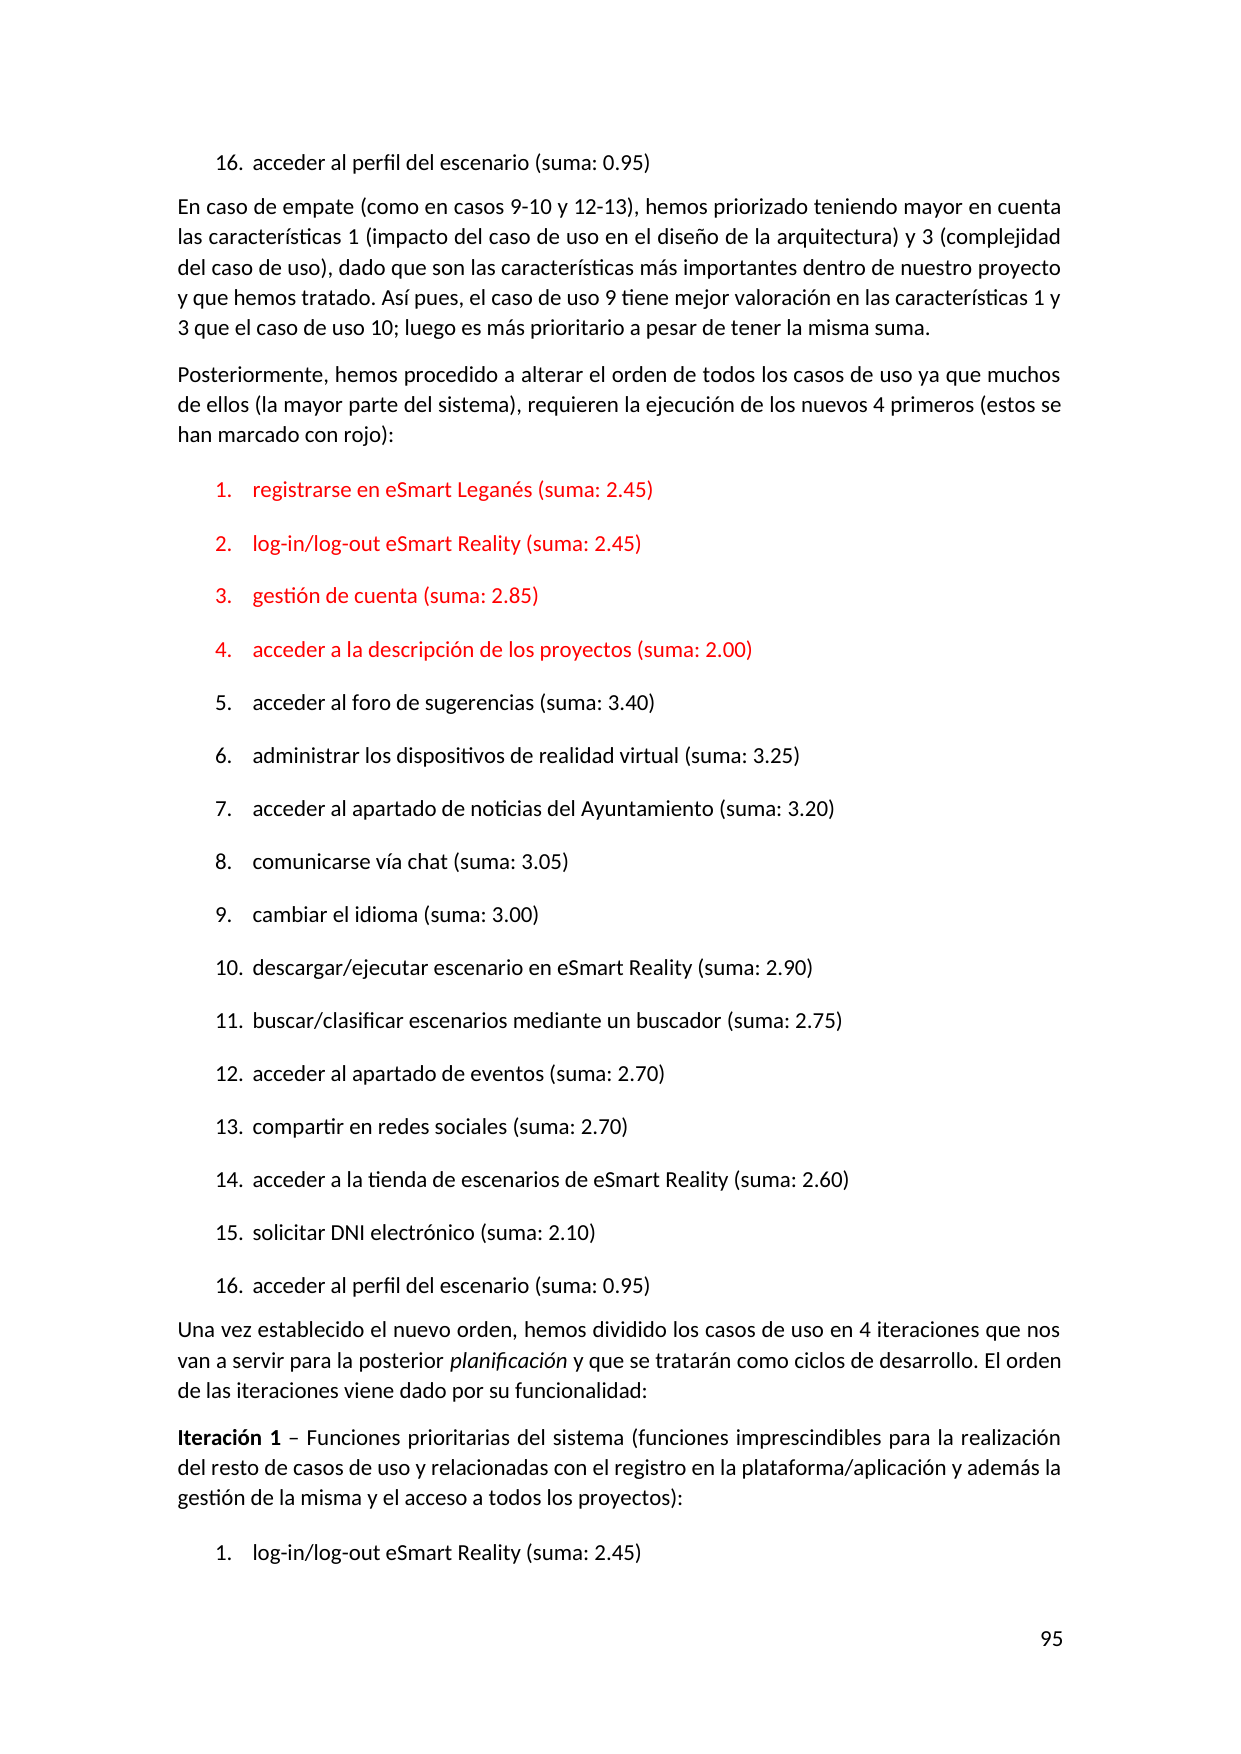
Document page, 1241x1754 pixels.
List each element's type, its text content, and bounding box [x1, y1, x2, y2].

list acceder al apartado de eventos (suma: 2.70) [215, 1059, 1063, 1087]
list acceder al foro de sugerencias (suma: 3.40) [215, 688, 1063, 716]
list buscar/clasificar escenarios mediante un buscador (suma: 2.75) [215, 1006, 1063, 1034]
text En caso de empate (como en casos 9-10 y 12-13), hemos priorizado teniendo mayor en cuenta las características 1 (impacto del caso de uso en el diseño de la arquitectura) y 3 (complejidad del caso de uso), dado que son las características más importantes dentro de nuestro proyecto y que hemos tratado. Así pues, el caso de uso 9 tiene mejor valoración en las características 1 y 3 que el caso de uso 10; luego es más prioritario a pesar de tener la misma suma. [177, 192, 1063, 341]
list acceder al apartado de noticias del Ayuntamiento (suma: 3.20) [215, 794, 1063, 822]
list log-in/log-out eSmart Reality (suma: 2.45) [215, 529, 1063, 557]
list acceder al perfil del escenario (suma: 0.95) [215, 148, 1063, 176]
list cambiar el idioma (suma: 3.00) [215, 900, 1063, 928]
list acceder a la tienda de escenarios de eSmart Reality (suma: 2.60) [215, 1165, 1063, 1193]
list registrarse en eSmart Leganés (suma: 2.45) [215, 476, 1063, 504]
list log-in/log-out eSmart Reality (suma: 2.45) [215, 1538, 1063, 1567]
list comunicarse vía chat (suma: 3.05) [215, 847, 1063, 875]
text Una vez establecido el nuevo orden, hemos dividido los casos de uso en 4 iteraciones que nos van a servir para la posterior planificación y que se tratarán como ciclos de desarrollo. El orden de las iteraciones viene dado por su funcionalidad: [177, 1316, 1063, 1404]
list acceder a la descripción de los proyectos (suma: 2.00) [215, 635, 1063, 663]
text Iteración 1 – Funciones prioritarias del sistema (funciones imprescindibles para la realización del resto de casos de uso y relacionadas con el registro en la plataforma/aplicación y además la gestión de la misma y el acceso a todos los proyectos): [177, 1423, 1063, 1511]
list descargar/ejecutar escenario en eSmart Reality (suma: 2.90) [215, 953, 1063, 981]
list acceder al perfil del escenario (suma: 0.95) [215, 1271, 1063, 1299]
list solicitar DNI electrónico (suma: 2.10) [215, 1218, 1063, 1246]
list compartir en redes sociales (suma: 2.70) [215, 1112, 1063, 1140]
list administrar los dispositivos de realidad virtual (suma: 3.25) [215, 741, 1063, 769]
text Posteriormente, hemos procedido a alterar el orden de todos los casos de uso ya que muchos de ellos (la mayor parte del sistema), requieren la ejecución de los nuevos 4 primeros (estos se han marcado con rojo): [177, 360, 1063, 448]
list gestión de cuenta (suma: 2.85) [215, 582, 1063, 610]
